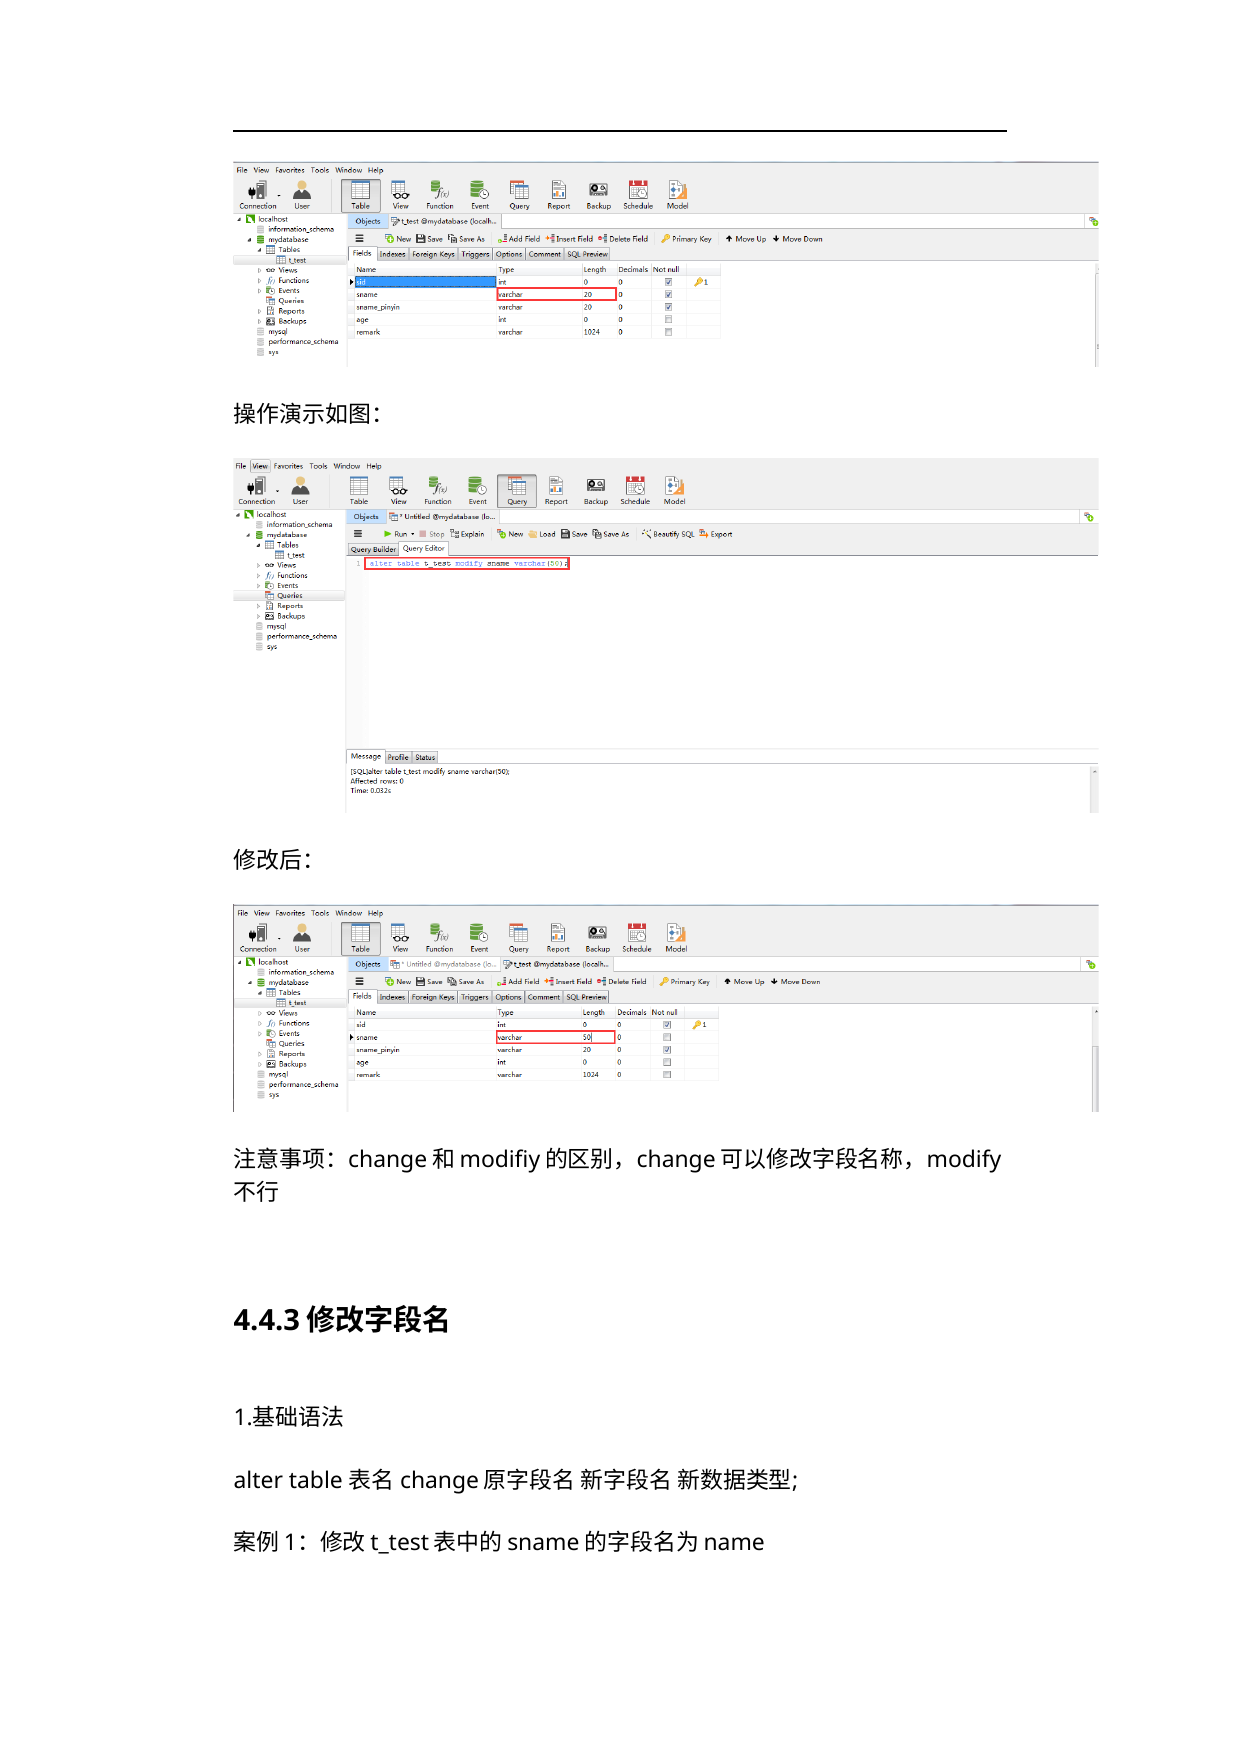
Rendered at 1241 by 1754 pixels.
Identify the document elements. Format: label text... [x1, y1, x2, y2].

text alter table 表名 change原字段名 新字段名 新数据类型; [233, 1462, 1007, 1495]
subtitle 4.4.3修改字段名 [187, 1297, 1007, 1339]
text 操作演示如图： [233, 396, 1007, 429]
picture [233, 458, 1099, 813]
text 注意事项：change和modifiy的区别，change可以修改字段名称，modify不行 [233, 1141, 1007, 1207]
text 修改后： [233, 842, 1007, 875]
picture [233, 904, 1099, 1112]
text 1.基础语法 [233, 1399, 1007, 1432]
picture [233, 161, 1099, 367]
text 案例1：修改t_test表中的sname的字段名为name [233, 1524, 1007, 1557]
